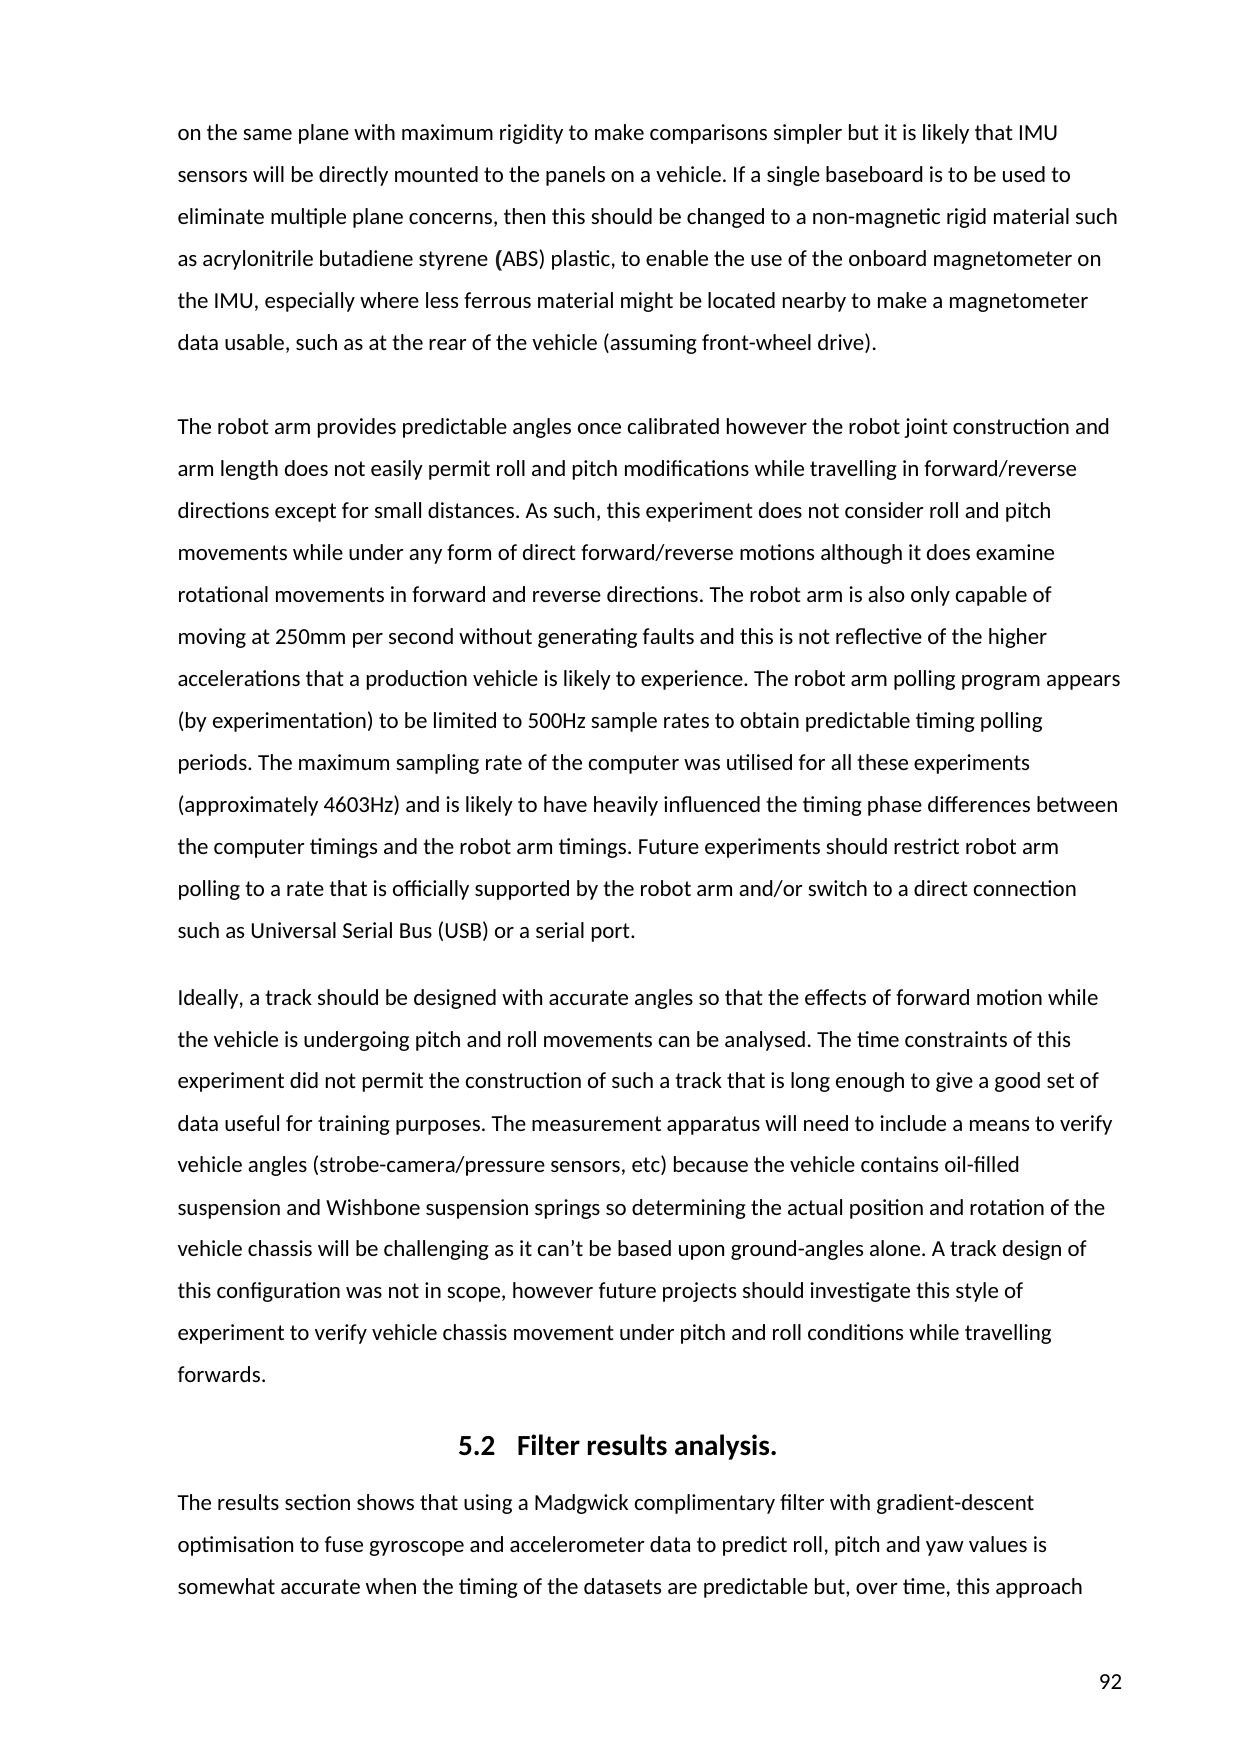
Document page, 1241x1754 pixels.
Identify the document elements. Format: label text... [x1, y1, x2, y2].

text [177, 118, 1122, 944]
subtitle Filter results analysis. [458, 1427, 1122, 1463]
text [177, 1488, 1122, 1600]
text Ideally, a track should be designed with accurate angles so that the effects of forward motion while the vehicle is undergoing pitch and roll movements can be analysed. The time constraints of this experiment did not permit the construction of such a track that is long enough to give a good set of data useful for training purposes. The measurement apparatus will need to include a means to verify vehicle angles (strobe-camera/pressure sensors, etc) because the vehicle contains oil-filled suspension and Wishbone suspension springs so determining the actual position and rotation of the vehicle chassis will be challenging as it can’t be based upon ground-angles alone. A track design of this configuration was not in scope, however future projects should investigate this style of experiment to verify vehicle chassis movement under pitch and roll conditions while travelling forwards. [177, 983, 1122, 1388]
